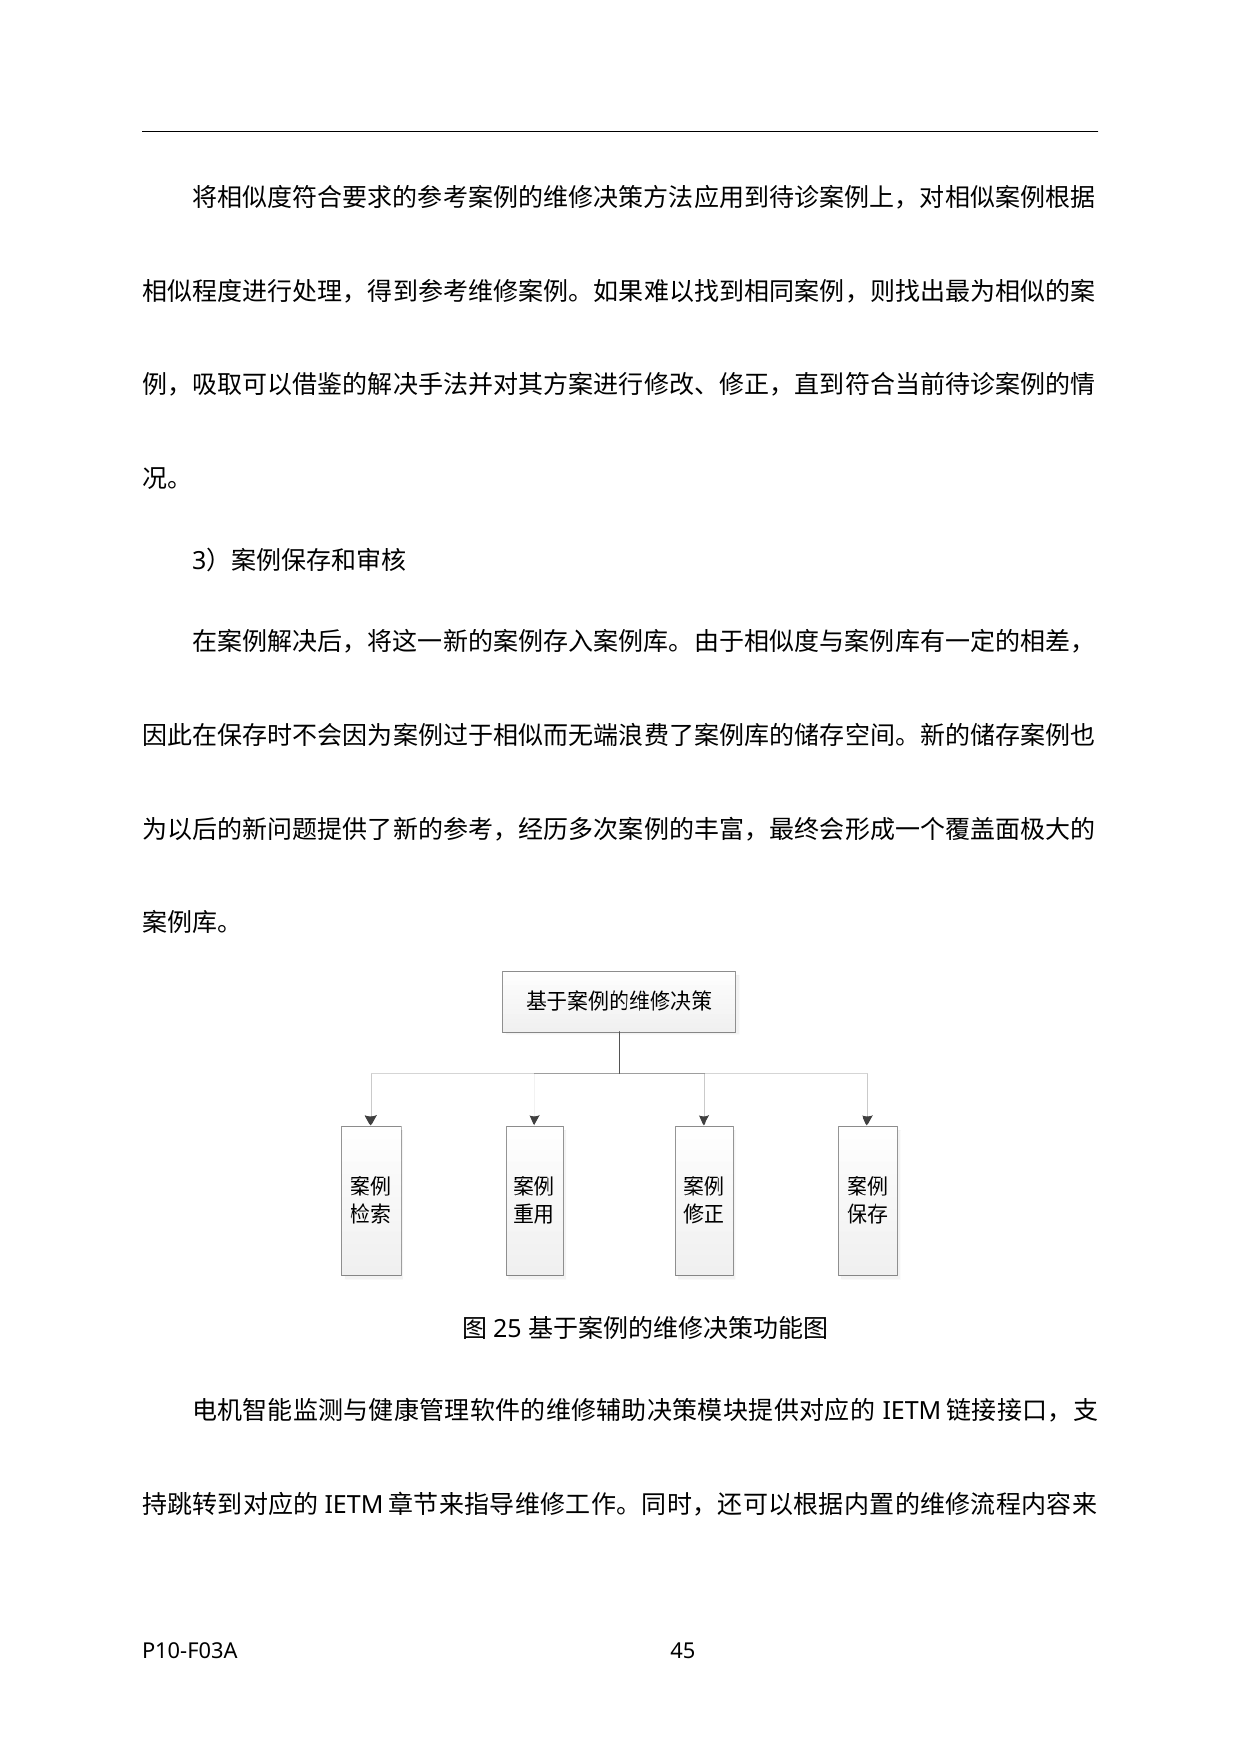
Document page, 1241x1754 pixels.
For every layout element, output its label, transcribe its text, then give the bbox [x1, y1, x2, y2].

list 案例保存和审核 [192, 524, 1098, 592]
list 基于案例的维修决策功能图 [142, 1293, 1098, 1361]
text 将相似度符合要求的参考案例的维修决策方法应用到待诊案例上，对相似案例根据相似程度进行处理，得到参考维修案例。如果难以找到相同案例，则找出最为相似的案例，吸取可以借鉴的解决手法并对其方案进行修改、修正，直到符合当前待诊案例的情况。 [142, 162, 1098, 511]
text 在案例解决后，将这一新的案例存入案例库。由于相似度与案例库有一定的相差，因此在保存时不会因为案例过于相似而无端浪费了案例库的储存空间。新的储存案例也为以后的新问题提供了新的参考，经历多次案例的丰富，最终会形成一个覆盖面极大的案例库。 [142, 606, 1098, 955]
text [142, 1375, 1098, 1536]
